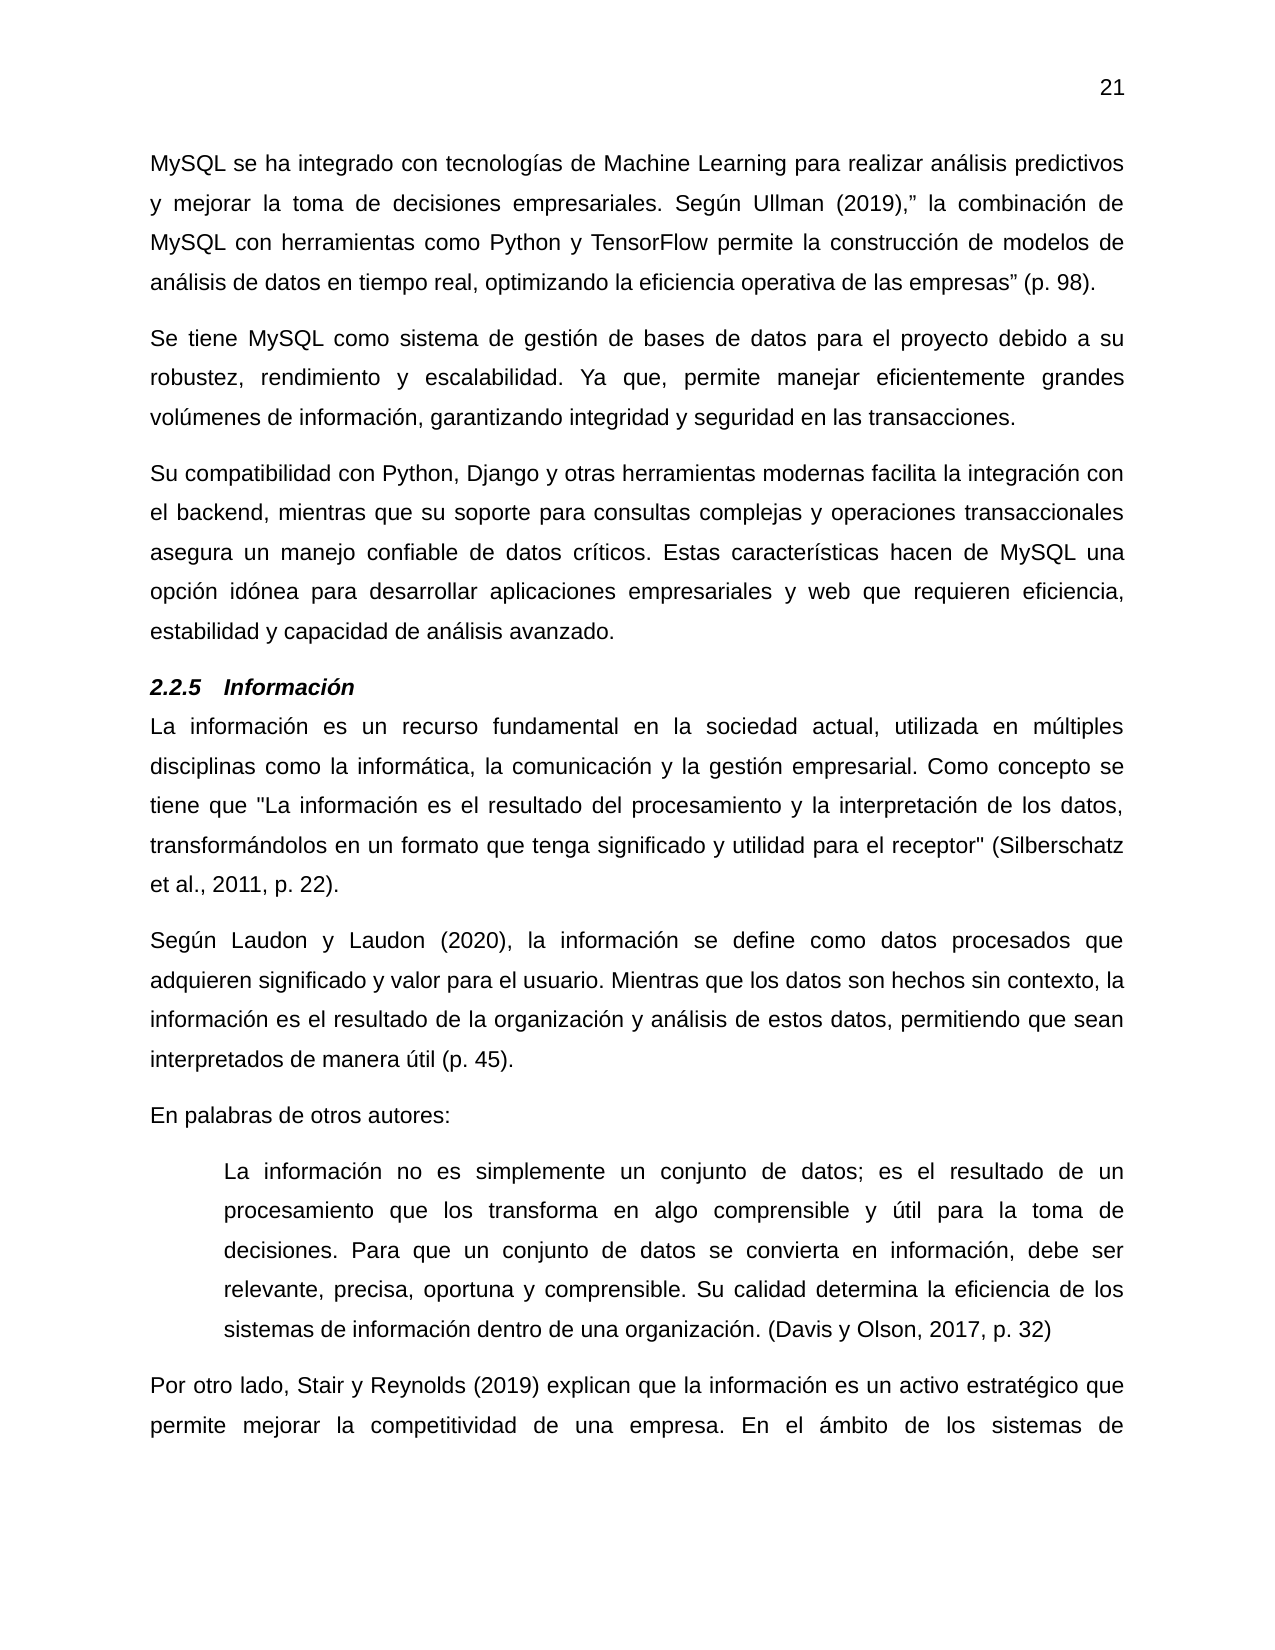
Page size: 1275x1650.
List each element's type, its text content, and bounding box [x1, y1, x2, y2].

text MySQL se ha integrado con tecnologías de Machine Learning para realizar análisis predictivos y mejorar la toma de decisiones empresariales. Según Ullman (2019),” la combinación de MySQL con herramientas como Python y TensorFlow permite la construcción de modelos de análisis de datos en tiempo real, optimizando la eficiencia operativa de las empresas” (p. 98). [150, 150, 1125, 295]
subtitle Información [150, 674, 1125, 700]
text La información es un recurso fundamental en la sociedad actual, utilizada en múltiples disciplinas como la informática, la comunicación y la gestión empresarial. Como concepto se tiene que "La información es el resultado del procesamiento y la interpretación de los datos, transformándolos en un formato que tenga significado y utilidad para el receptor" (Silberschatz et al., 2011, p. 22). [150, 713, 1125, 897]
text Su compatibilidad con Python, Django y otras herramientas modernas facilita la integración con el backend, mientras que su soporte para consultas complejas y operaciones transaccionales asegura un manejo confiable de datos críticos. Estas características hacen de MySQL una opción idónea para desarrollar aplicaciones empresariales y web que requieren eficiencia, estabilidad y capacidad de análisis avanzado. [150, 460, 1125, 644]
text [150, 1372, 1125, 1438]
text La información no es simplemente un conjunto de datos; es el resultado de un procesamiento que los transforma en algo comprensible y útil para la toma de decisiones. Para que un conjunto de datos se convierta en información, debe ser relevante, precisa, oportuna y comprensible. Su calidad determina la eficiencia de los sistemas de información dentro de una organización. (Davis y Olson, 2017, p. 32) [224, 1158, 1125, 1342]
text Se tiene MySQL como sistema de gestión de bases de datos para el proyecto debido a su robustez, rendimiento y escalabilidad. Ya que, permite manejar eficientemente grandes volúmenes de información, garantizando integridad y seguridad en las transacciones. [150, 324, 1125, 430]
text En palabras de otros autores: [150, 1102, 1125, 1128]
text Según Laudon y Laudon (2020), la información se define como datos procesados que adquieren significado y valor para el usuario. Mientras que los datos son hechos sin contexto, la información es el resultado de la organización y análisis de estos datos, permitiendo que sean interpretados de manera útil (p. 45). [150, 927, 1125, 1072]
